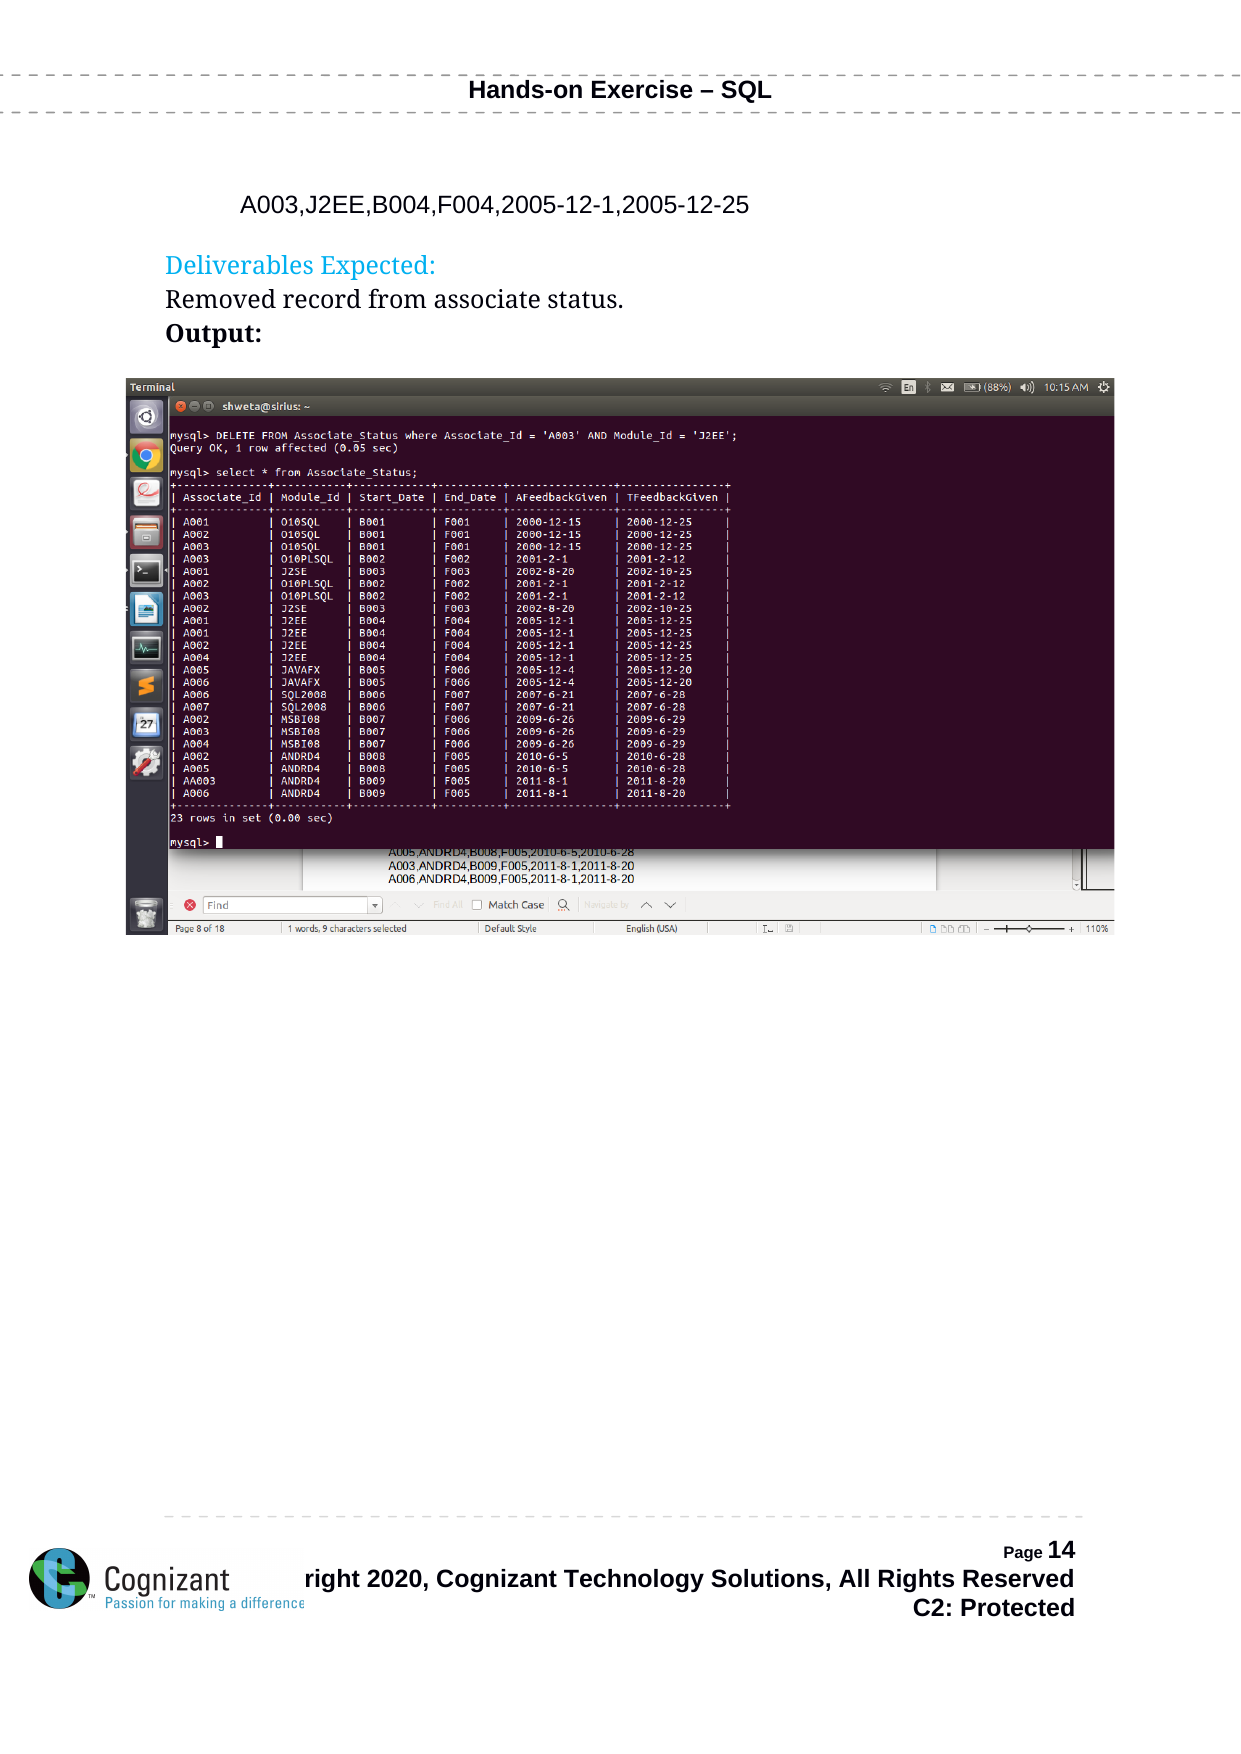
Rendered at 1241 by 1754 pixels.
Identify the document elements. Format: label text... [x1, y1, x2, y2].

text A003,J2EE,B004,F004,2005-12-1,2005-12-25 [165, 190, 1075, 219]
text Output: [165, 316, 1075, 350]
picture [29, 1548, 304, 1611]
text Deliverables Expected: [165, 247, 1075, 282]
picture [125, 378, 1115, 935]
text Removed record from associate status. [165, 282, 1075, 316]
